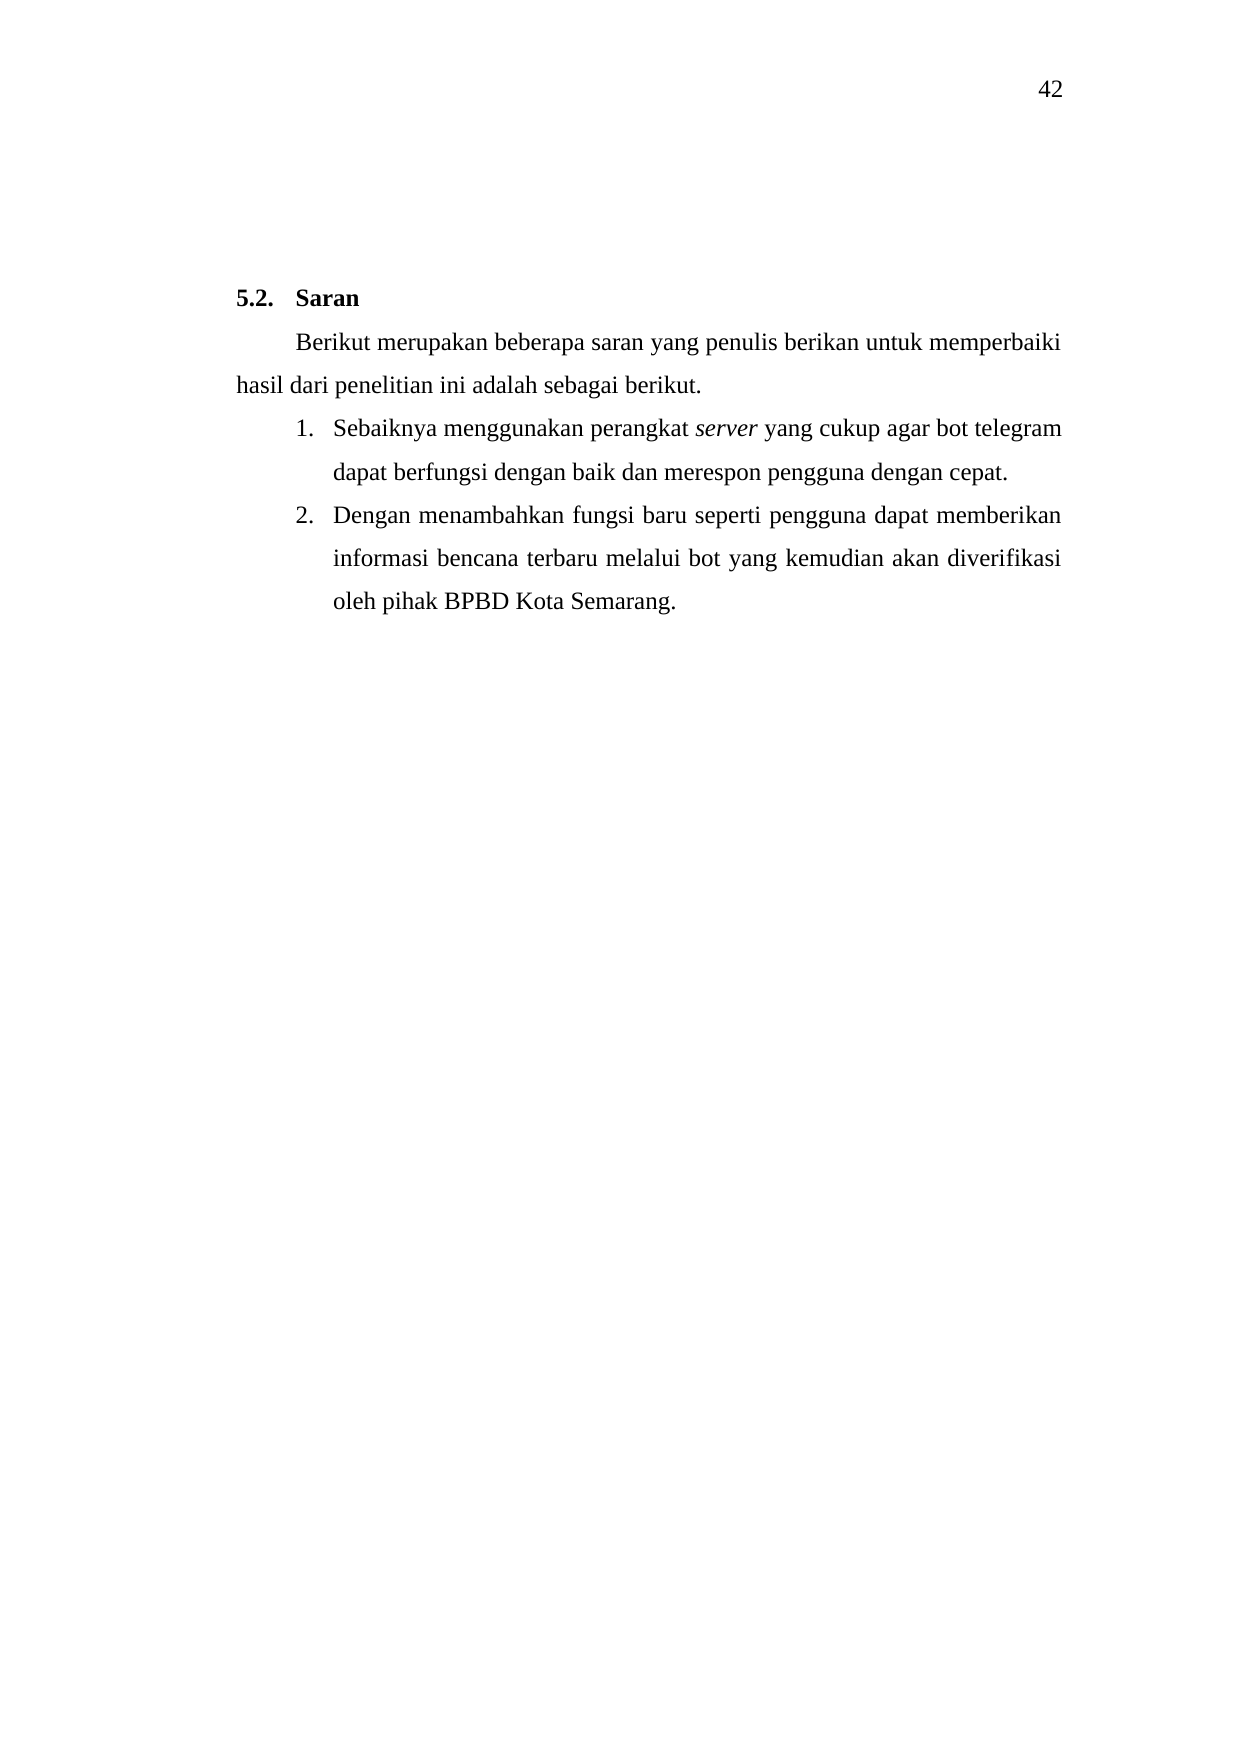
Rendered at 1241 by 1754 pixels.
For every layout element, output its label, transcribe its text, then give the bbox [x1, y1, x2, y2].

text Berikut merupakan beberapa saran yang penulis berikan untuk memperbaiki hasil dari penelitian ini adalah sebagai berikut. [236, 327, 1062, 398]
list Sebaiknya menggunakan perangkat server yang cukup agar bot telegram dapat berfungsi dengan baik dan merespon pengguna dengan cepat. [295, 413, 1062, 485]
list Dengan menambahkan fungsi baru seperti pengguna dapat memberikan informasi bencana terbaru melalui bot yang kemudian akan diverifikasi oleh pihak BPBD Kota Semarang. [295, 500, 1062, 615]
subtitle Saran [236, 283, 1062, 312]
